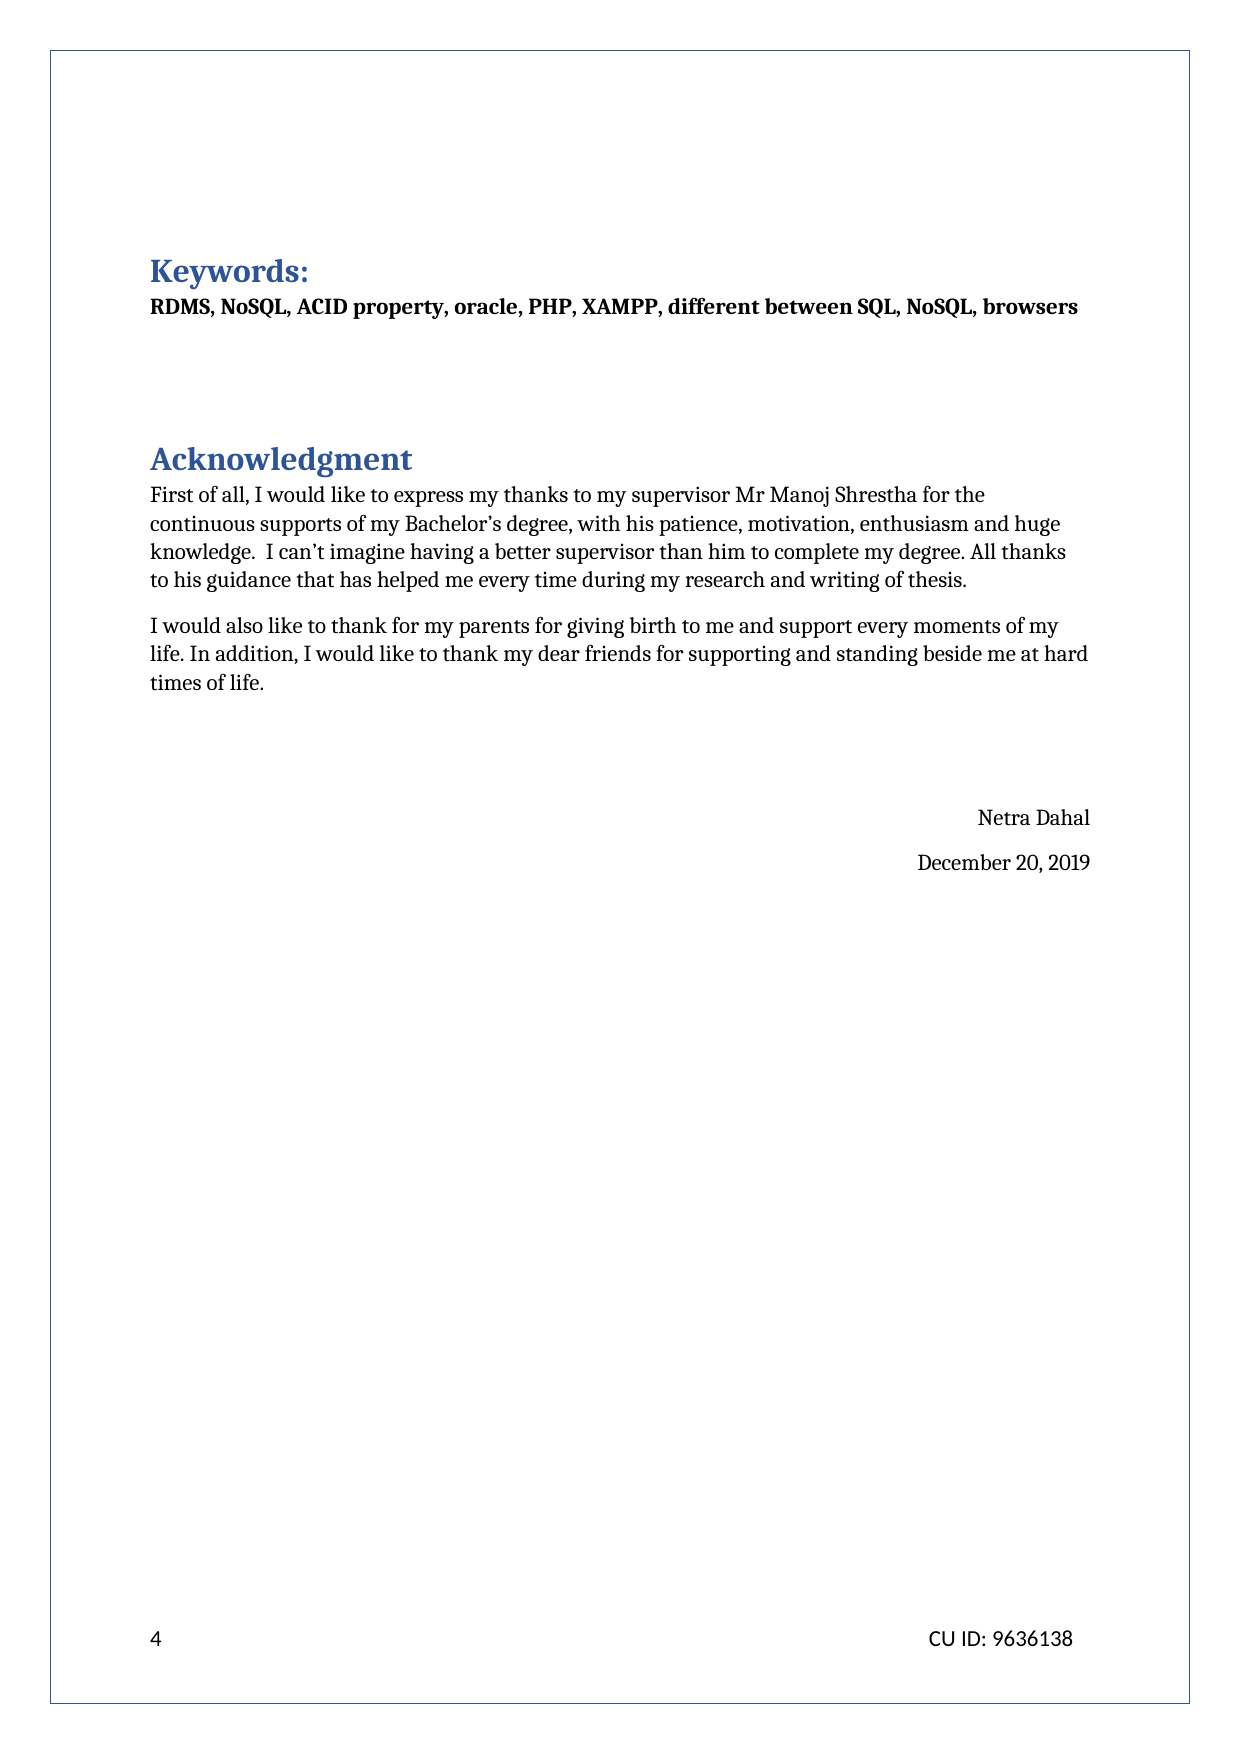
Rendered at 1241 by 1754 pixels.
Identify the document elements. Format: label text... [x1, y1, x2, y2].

text December 20, 2019 [150, 850, 1090, 876]
subtitle Keywords: [150, 252, 1090, 290]
text First of all, I would like to express my thanks to my supervisor Mr Manoj Shrestha for the continuous supports of my Bachelor’s degree, with his patience, motivation, enthusiasm and huge knowledge. I can’t imagine having a better supervisor than him to complete my degree. All thanks to his guidance that has helped me every time during my research and writing of thesis. [150, 482, 1090, 594]
text RDMS, NoSQL, ACID property, oracle, PHP, XAMPP, different between SQL, NoSQL, browsers [150, 293, 1090, 320]
text I would also like to thank for my parents for giving birth to me and support every moments of my life. In addition, I would like to thank my dear friends for supporting and standing beside me at hard times of life. [150, 612, 1090, 696]
subtitle Acknowledgment [150, 441, 1090, 479]
text Netra Dahal [150, 804, 1090, 831]
